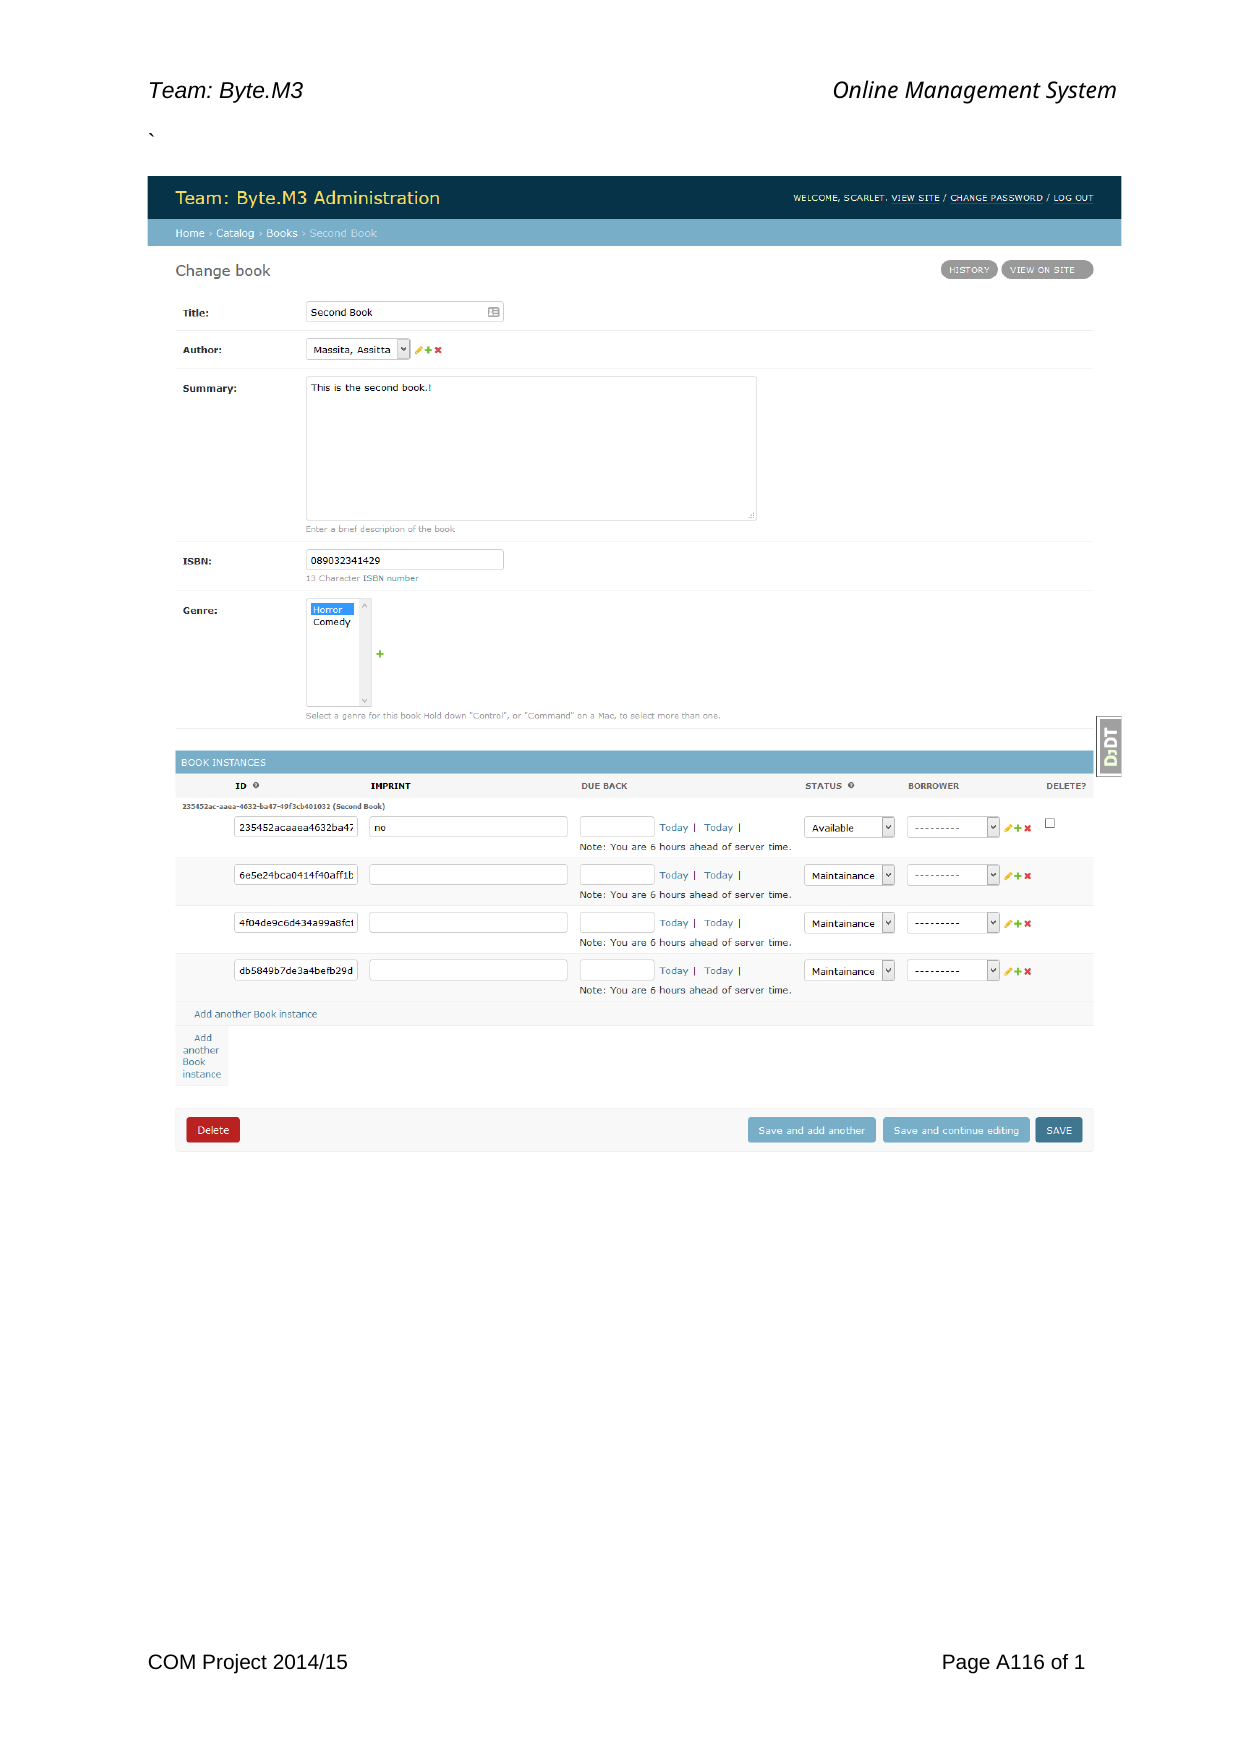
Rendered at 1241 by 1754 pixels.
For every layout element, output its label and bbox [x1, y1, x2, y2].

picture [147, 176, 1122, 1195]
